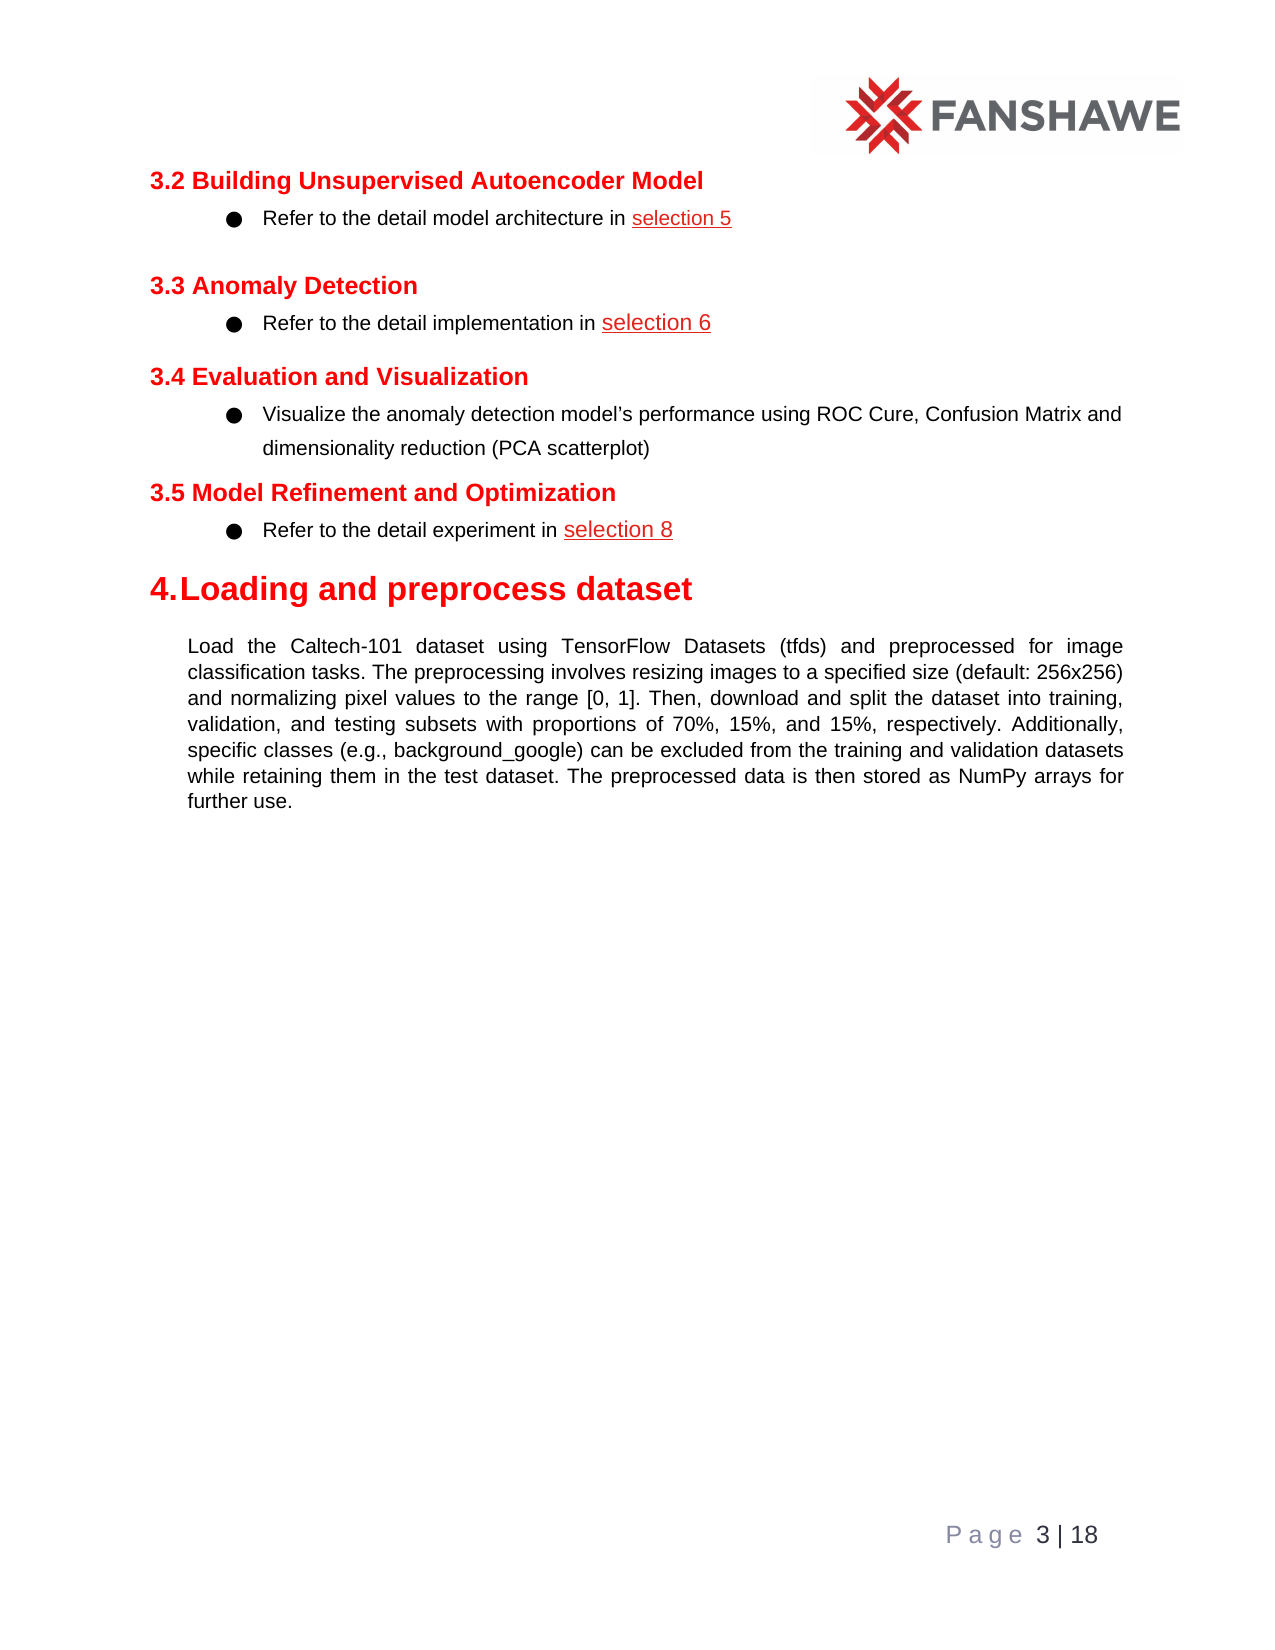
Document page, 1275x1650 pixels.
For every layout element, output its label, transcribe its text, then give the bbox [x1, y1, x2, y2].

list Refer to the detail implementation in selection 6 [225, 299, 1125, 342]
subtitle 3.4 Evaluation and Visualization [150, 362, 1125, 391]
list Refer to the detail experiment in selection 8 [225, 507, 1125, 549]
list Visualize the anomaly detection model’s performance using ROC Cure, Confusion Matrix and dimensionality reduction (PCA scatterplot) [225, 391, 1125, 459]
subtitle 3.5 Model Refinement and Optimization [150, 478, 1125, 507]
subtitle 3.3 Anomaly Detection [150, 271, 1125, 299]
subtitle Loading and preprocess dataset [150, 569, 1125, 608]
subtitle 3.2 Building Unsupervised Autoencoder Model [150, 150, 1125, 195]
list Refer to the detail model architecture in selection 5 [225, 195, 1125, 237]
text Load the Caltech-101 dataset using TensorFlow Datasets (tfds) and preprocessed for image classification tasks. The preprocessing involves resizing images to a specified size (default: 256x256) and normalizing pixel values to the range [0, 1]. Then, download and split the dataset into training, validation, and testing subsets with proportions of 70%, 15%, and 15%, respectively. Additionally, specific classes (e.g., background_google) can be excluded from the training and validation datasets while retaining them in the test dataset. The preprocessed data is then stored as NumPy arrays for further use. [187, 634, 1125, 813]
picture [809, 75, 1183, 155]
